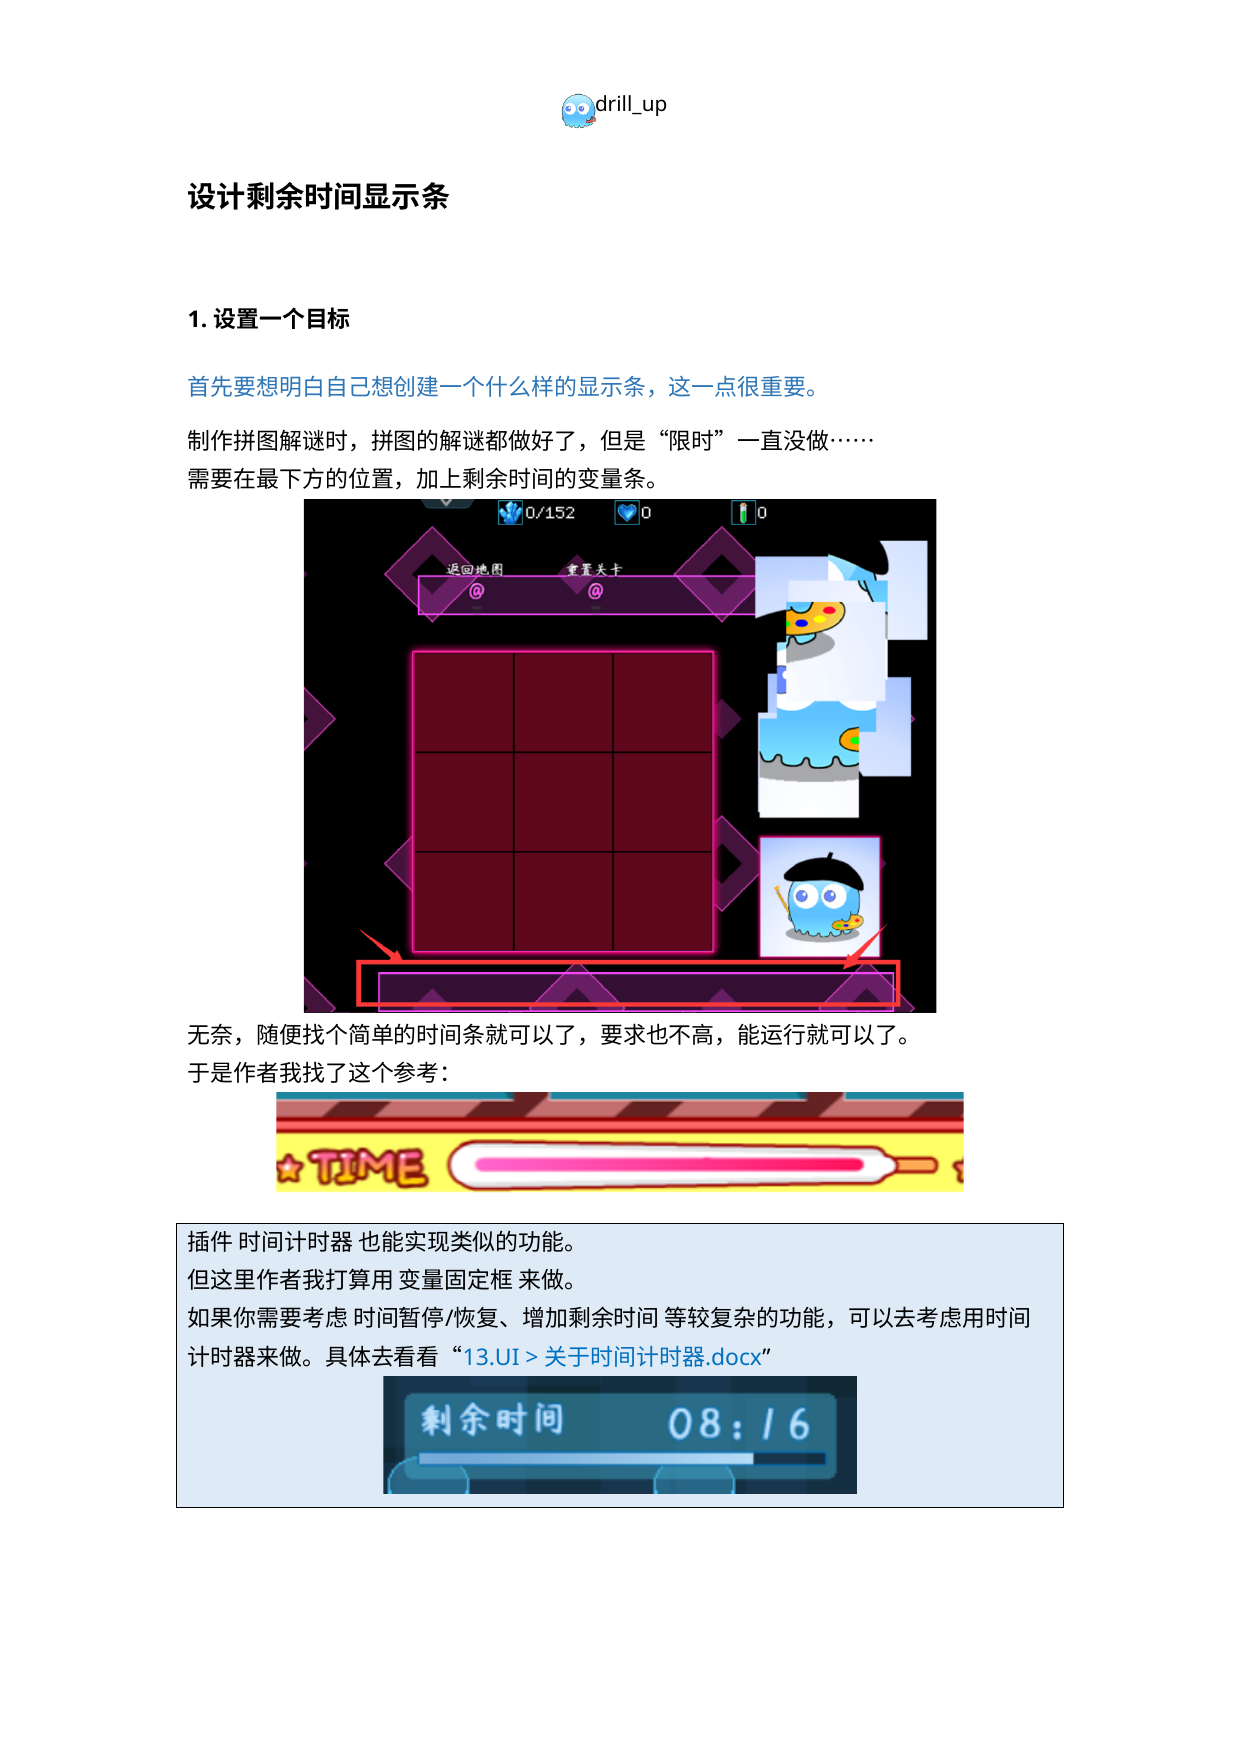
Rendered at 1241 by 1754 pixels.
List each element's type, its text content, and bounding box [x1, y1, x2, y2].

subtitle 1. 设置一个目标 [187, 285, 1053, 350]
text 首先要想明白自己想创建一个什么样的显示条，这一点很重要。 [187, 369, 1053, 402]
text 制作拼图解谜时，拼图的解谜都做好了，但是“限时”一直没做…… [187, 423, 1053, 456]
picture [276, 1092, 964, 1198]
picture [303, 499, 937, 1013]
picture [383, 1376, 857, 1494]
table_header 插件 时间计时器 也能实现类似的功能。 但这里作者我打算用 变量固定框 来做。 如果你需要考虑 时间暂停/恢复、增加剩余时间 等较复杂的功能，可以去考虑用时间计时器来做。具体去看看“13.UI > 关于时间计时器.docx” [177, 1224, 1063, 1507]
subtitle 设计剩余时间显示条 [187, 162, 1053, 227]
text 无奈，随便找个简单的时间条就可以了，要求也不高，能运行就可以了。 [187, 1017, 1053, 1050]
picture [556, 88, 597, 130]
text 需要在最下方的位置，加上剩余时间的变量条。 [187, 461, 1053, 494]
text 于是作者我找了这个参考： [187, 1055, 1053, 1088]
